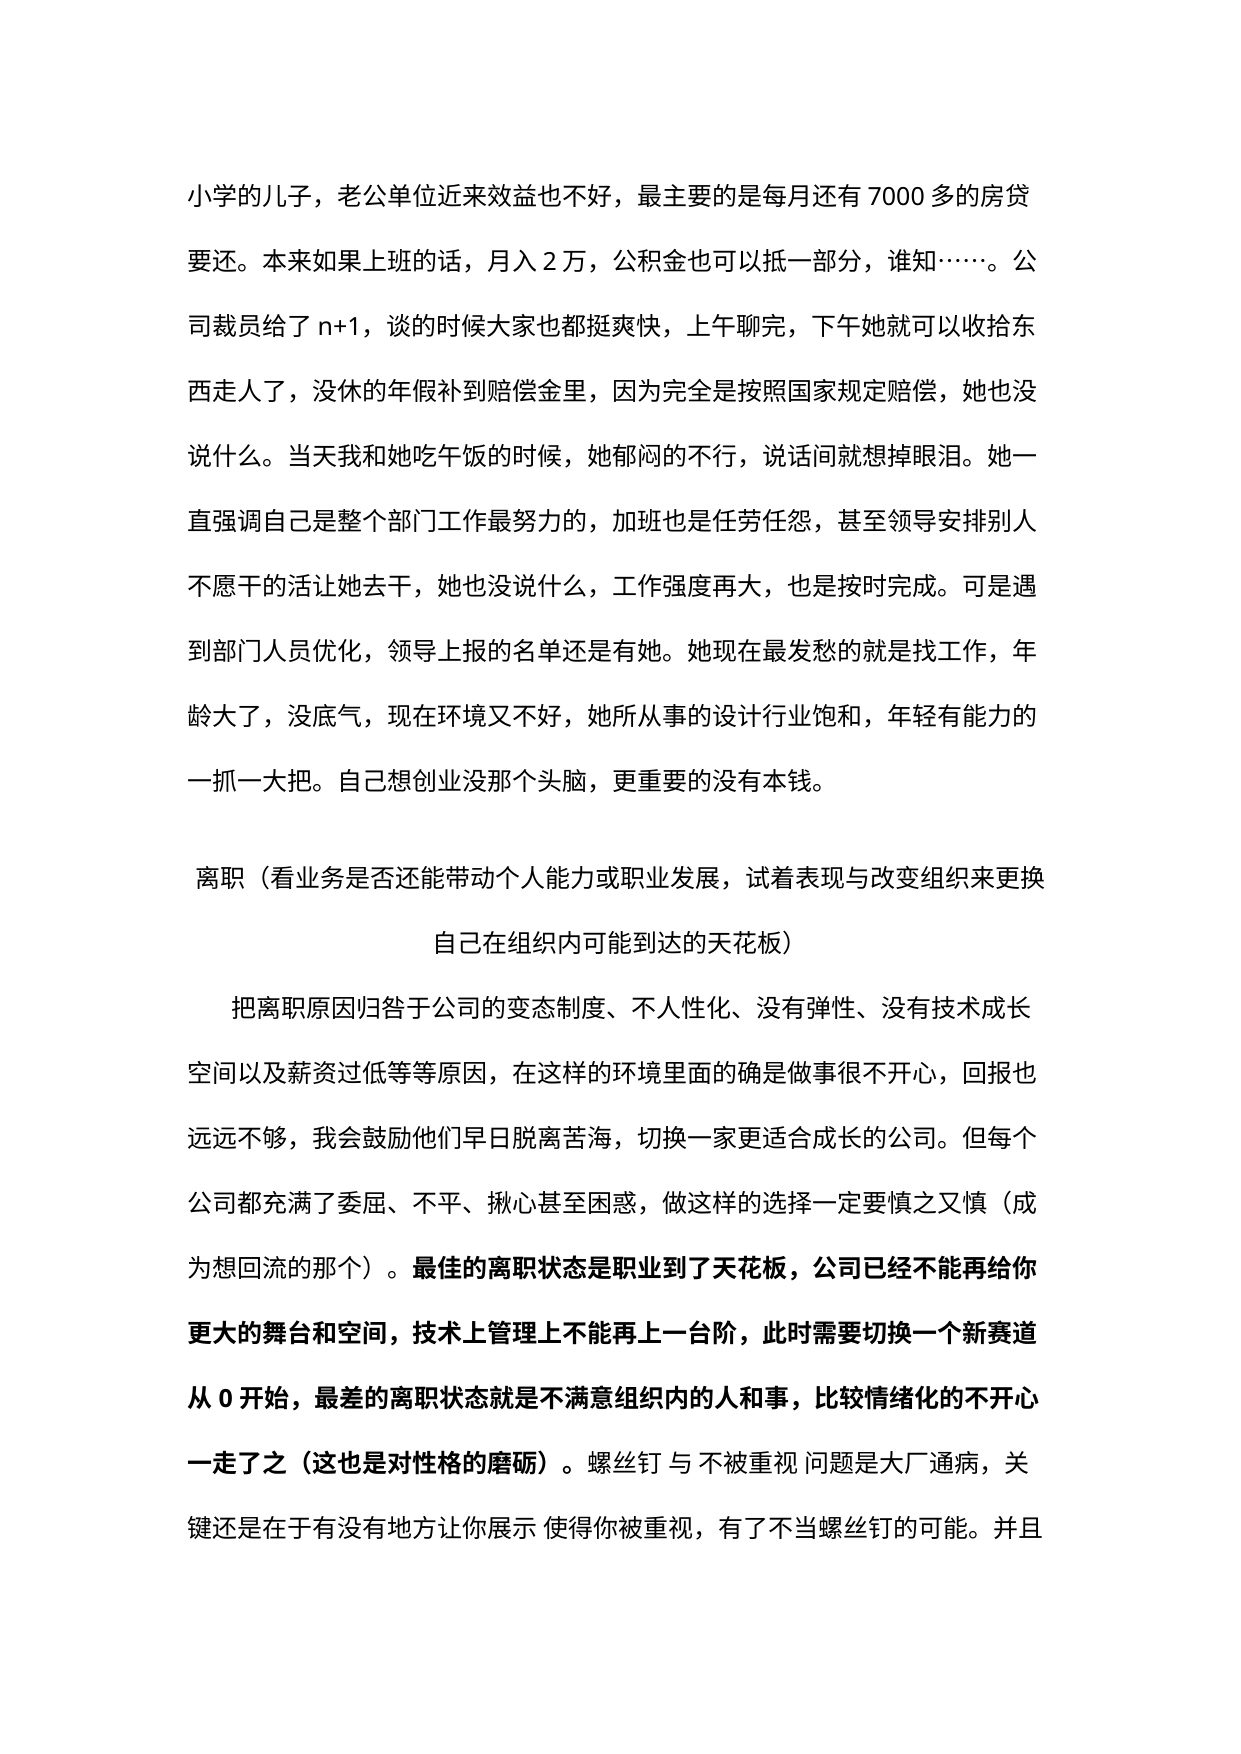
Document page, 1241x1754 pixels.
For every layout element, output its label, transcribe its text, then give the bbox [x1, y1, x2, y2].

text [187, 162, 1053, 812]
text 离职（看业务是否还能带动个人能力或职业发展，试着表现与改变组织来更换自己在组织内可能到达的天花板） [187, 844, 1053, 974]
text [187, 974, 1053, 1559]
